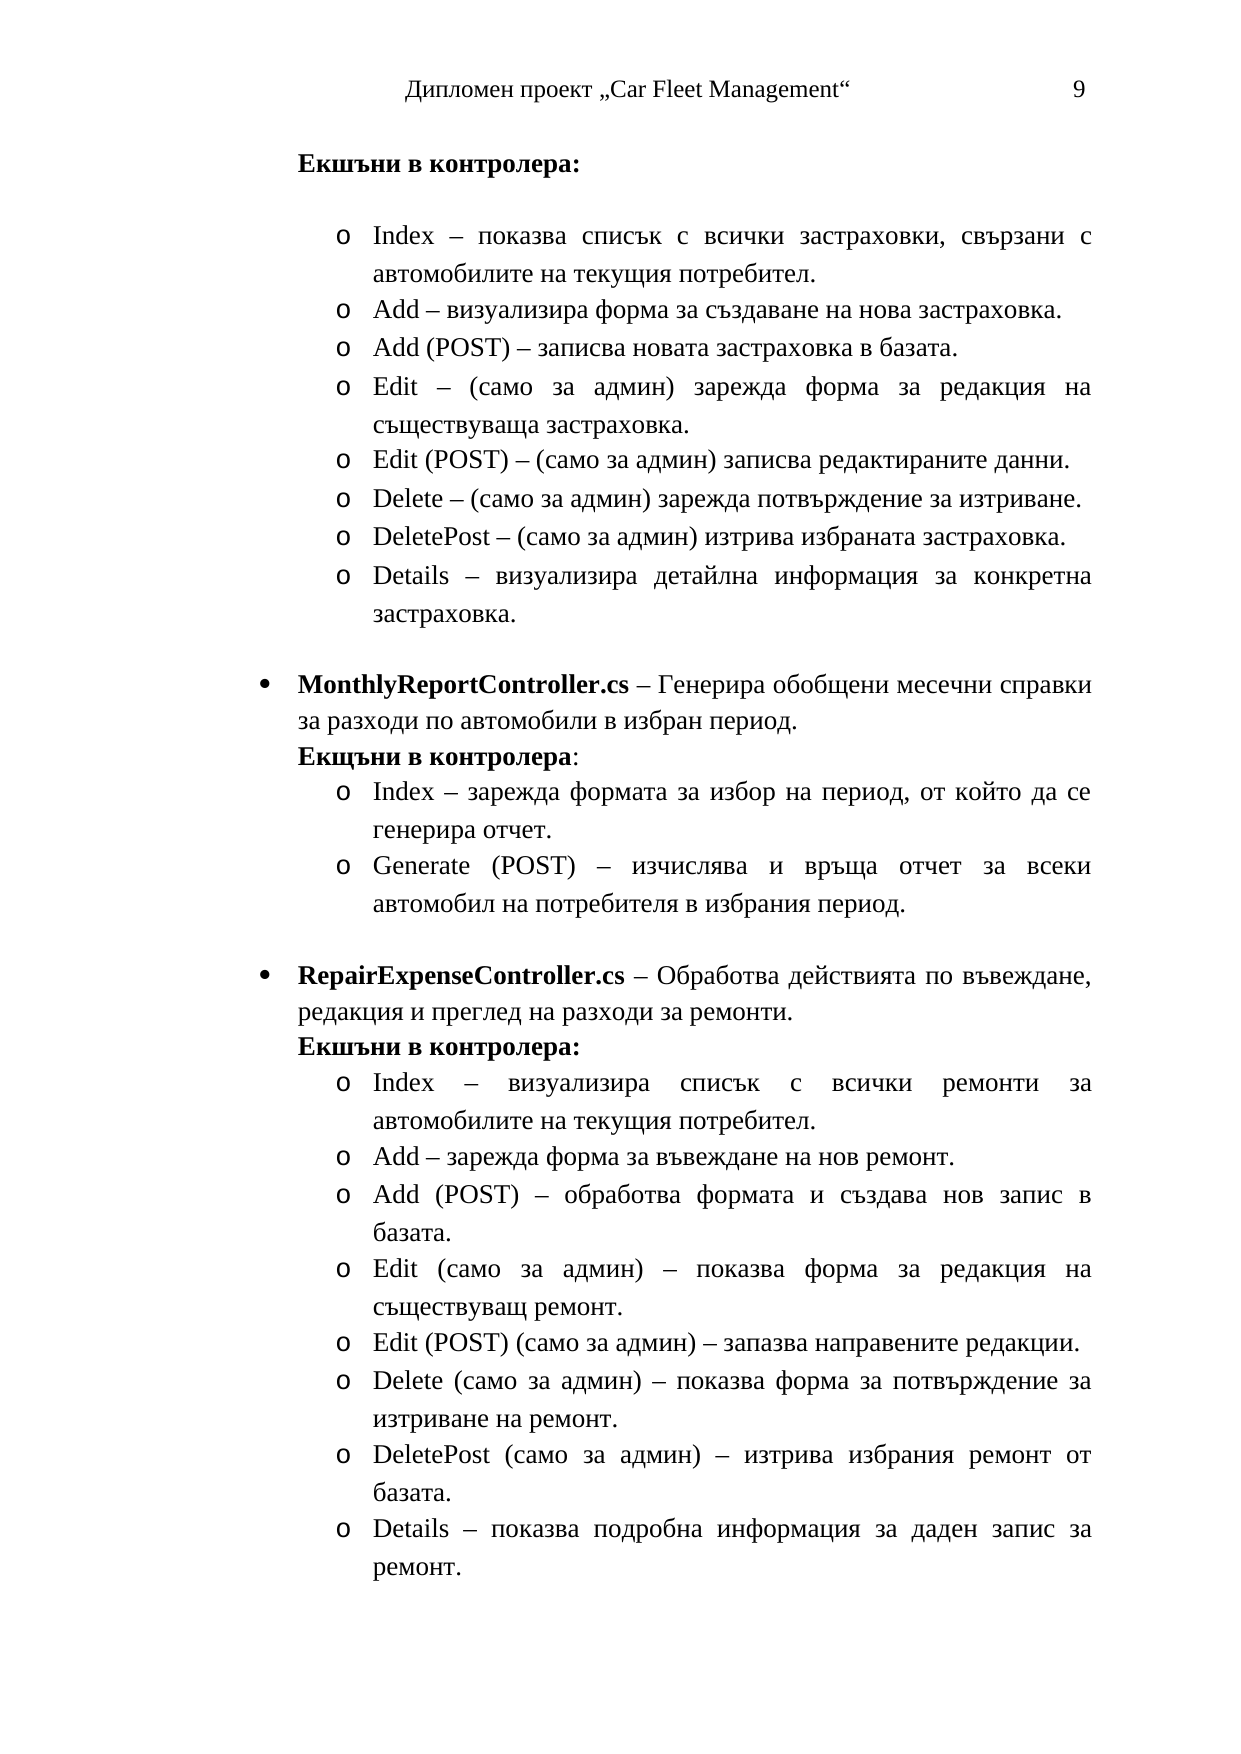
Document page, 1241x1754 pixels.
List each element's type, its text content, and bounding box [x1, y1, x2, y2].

list Add – визуализира форма за създаване на нова застраховка. [335, 293, 1093, 326]
list Екщъни в контролера: [298, 740, 1093, 771]
list Details – визуализира детайлна информация за конкретна застраховка. [335, 559, 1093, 628]
list Edit (POST) – (само за админ) записва редактираните данни. [335, 443, 1093, 477]
list Details – показва подробна информация за даден запис за ремонт. [335, 1512, 1093, 1581]
list DeletePost (само за админ) – изтрива избрания ремонт от базата. [335, 1438, 1093, 1507]
list Екшъни в контролера: [298, 148, 1093, 179]
list Generate (POST) – изчислява и връща отчет за всеки автомобил на потребителя в избрания период. [335, 849, 1093, 918]
list MonthlyReportController.cs – Генерира обобщени месечни справки за разходи по автомобили в избран период. [260, 668, 1093, 735]
list DeletePost – (само за админ) изтрива избраната застраховка. [335, 520, 1093, 554]
list Add (POST) – обработва формата и създава нов запис в базата. [335, 1178, 1093, 1247]
list Delete – (само за админ) зарежда потвърждение за изтриване. [335, 482, 1093, 515]
list Add – зарежда форма за въвеждане на нов ремонт. [335, 1140, 1093, 1173]
list Екшъни в контролера: [298, 1030, 1093, 1061]
list Edit (само за админ) – показва форма за редакция на съществуващ ремонт. [335, 1252, 1093, 1321]
list Index – визуализира списък с всички ремонти за автомобилите на текущия потребител. [335, 1066, 1093, 1135]
list Edit – (само за админ) зарежда форма за редакция на съществуваща застраховка. [335, 370, 1093, 439]
list Edit (POST) (само за админ) – запазва направените редакции. [335, 1326, 1093, 1359]
list RepairExpenseController.cs – Обработва действията по въвеждане, редакция и преглед на разходи за ремонти. [260, 959, 1093, 1026]
list Add (POST) – записва новата застраховка в базата. [335, 331, 1093, 365]
list Index – зарежда формата за избор на период, от който да се генерира отчет. [335, 776, 1093, 845]
list Index – показва списък с всички застраховки, свързани с автомобилите на текущия потребител. [335, 219, 1093, 288]
list Delete (само за админ) – показва форма за потвърждение за изтриване на ремонт. [335, 1364, 1093, 1433]
